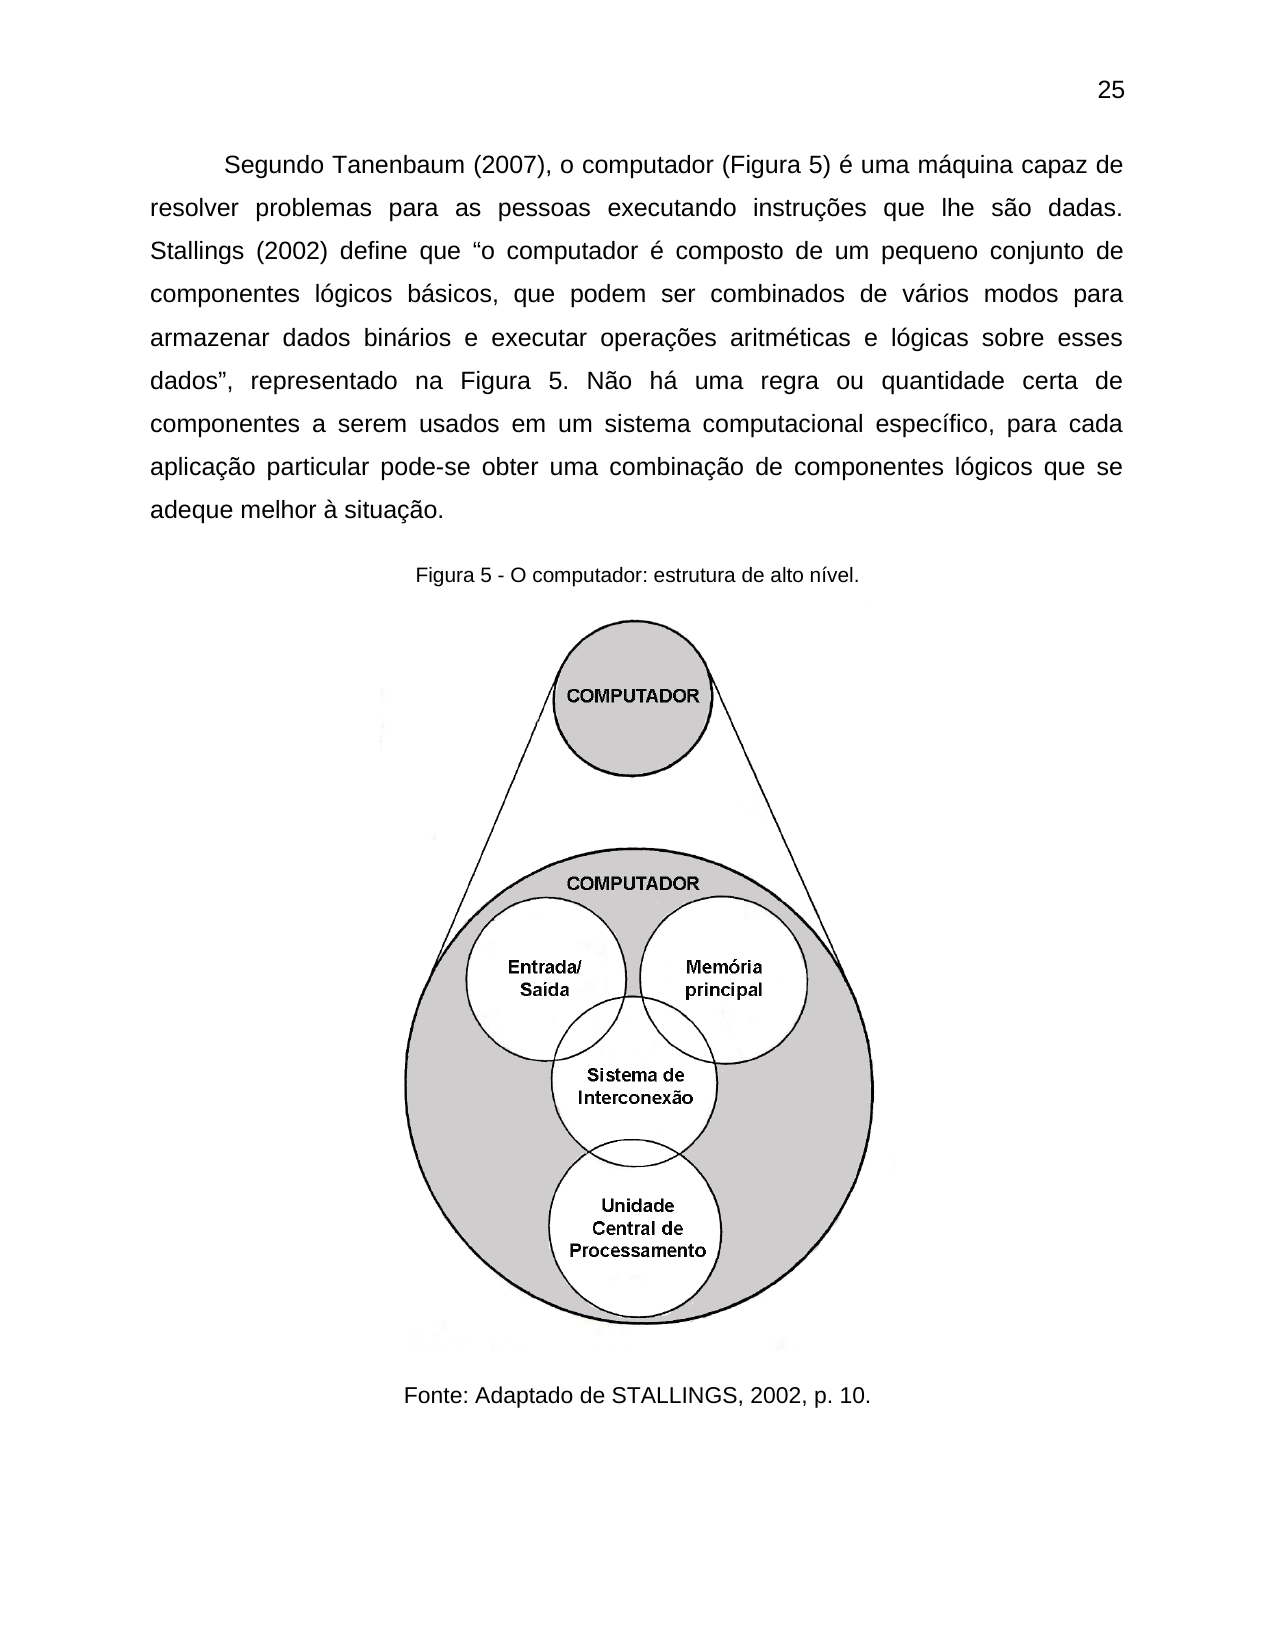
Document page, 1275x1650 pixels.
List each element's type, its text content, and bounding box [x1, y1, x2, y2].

text Segundo Tanenbaum (2007), o computador (Figura 5) é uma máquina capaz de resolver problemas para as pessoas executando instruções que lhe são dadas. Stallings (2002) define que “o computador é composto de um pequeno conjunto de componentes lógicos básicos, que podem ser combinados de vários modos para armazenar dados binários e executar operações aritméticas e lógicas sobre esses dados”, representado na Figura 5. Não há uma regra ou quantidade certa de componentes a serem usados em um sistema computacional específico, para cada aplicação particular pode-se obter uma combinação de componentes lógicos que se adeque melhor à situação. [150, 150, 1125, 524]
text Fonte: Adaptado de STALLINGS, 2002, p. 10. [150, 1382, 1125, 1408]
picture [380, 599, 895, 1351]
text Figura 5 - O computador: estrutura de alto nível. [150, 563, 1125, 587]
